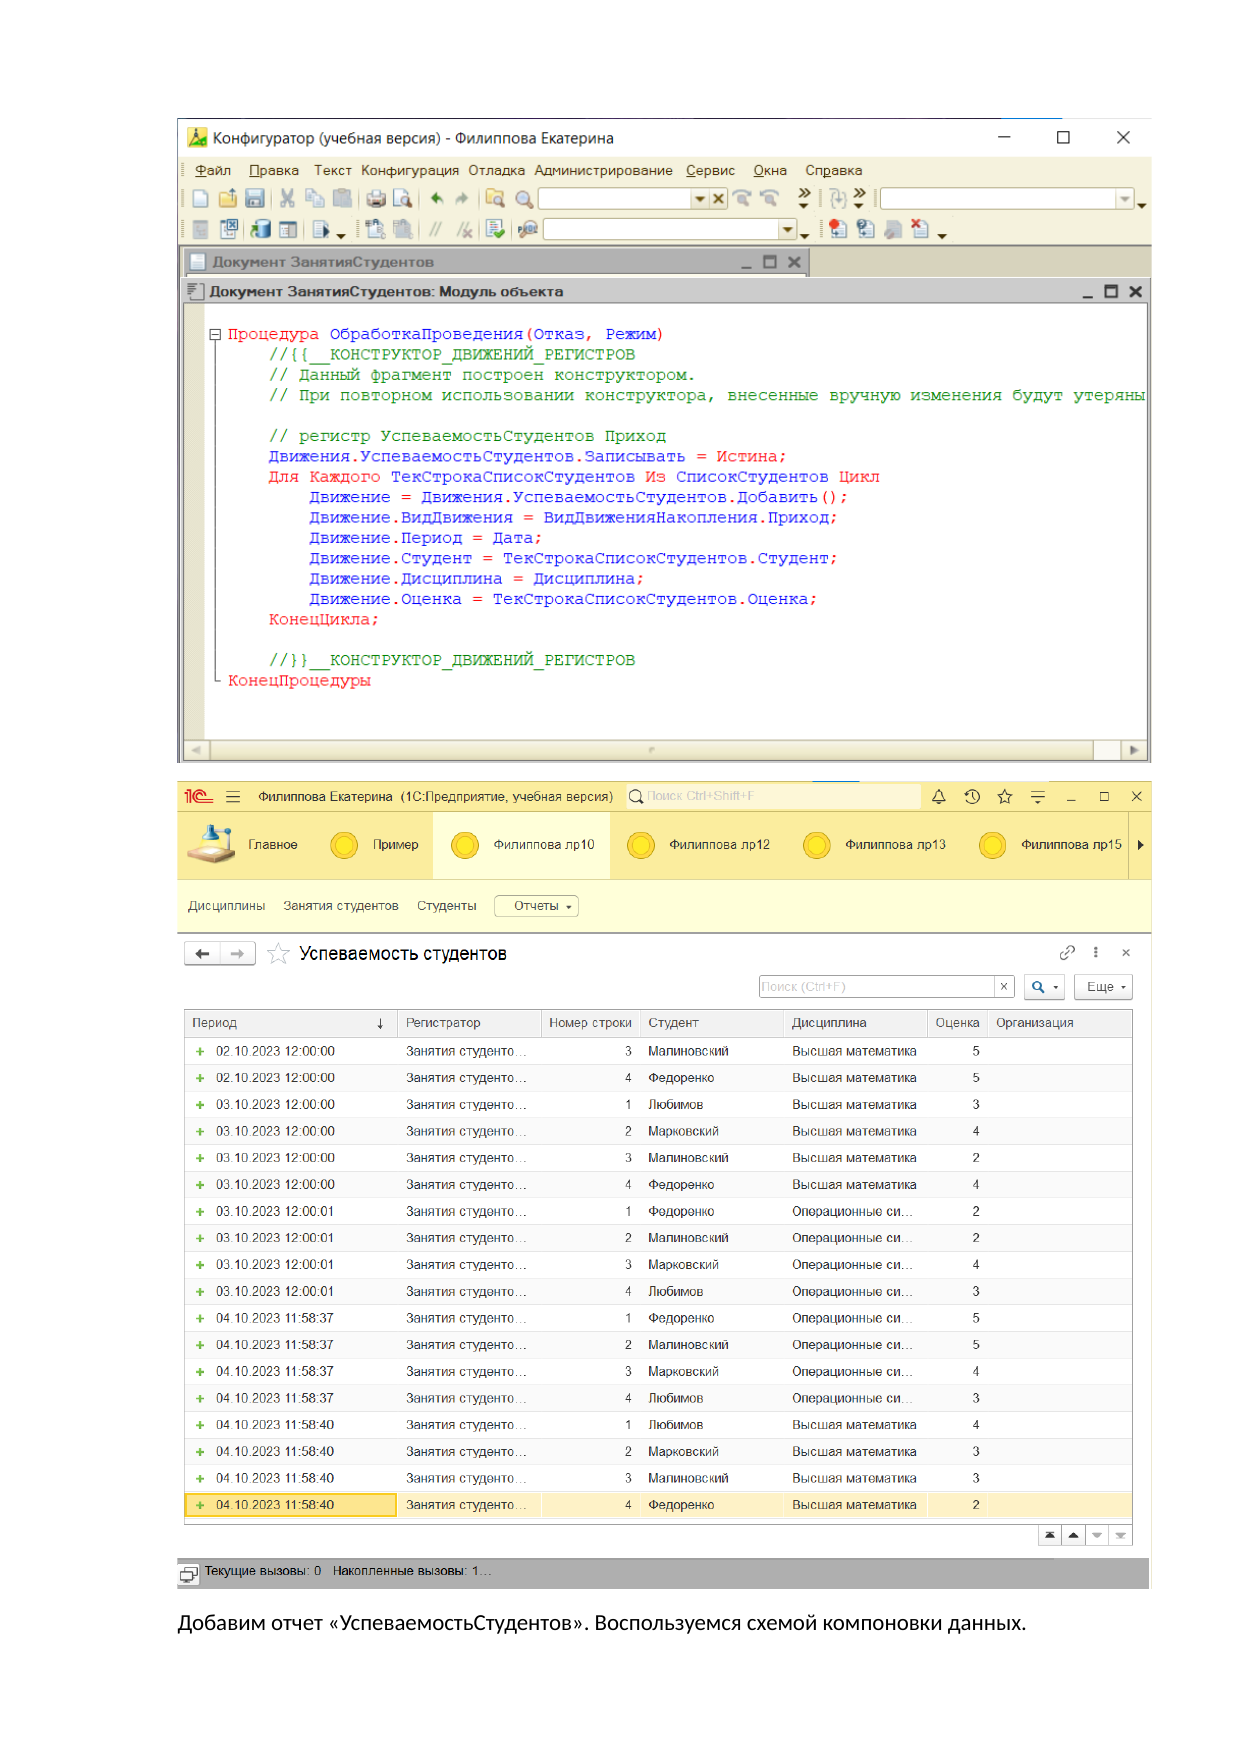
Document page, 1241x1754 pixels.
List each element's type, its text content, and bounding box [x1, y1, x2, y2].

picture [177, 118, 1152, 763]
picture [177, 781, 1152, 1589]
text Добавим отчет «УспеваемостьСтудентов». Воспользуемся схемой компоновки данных. [177, 1608, 1152, 1636]
